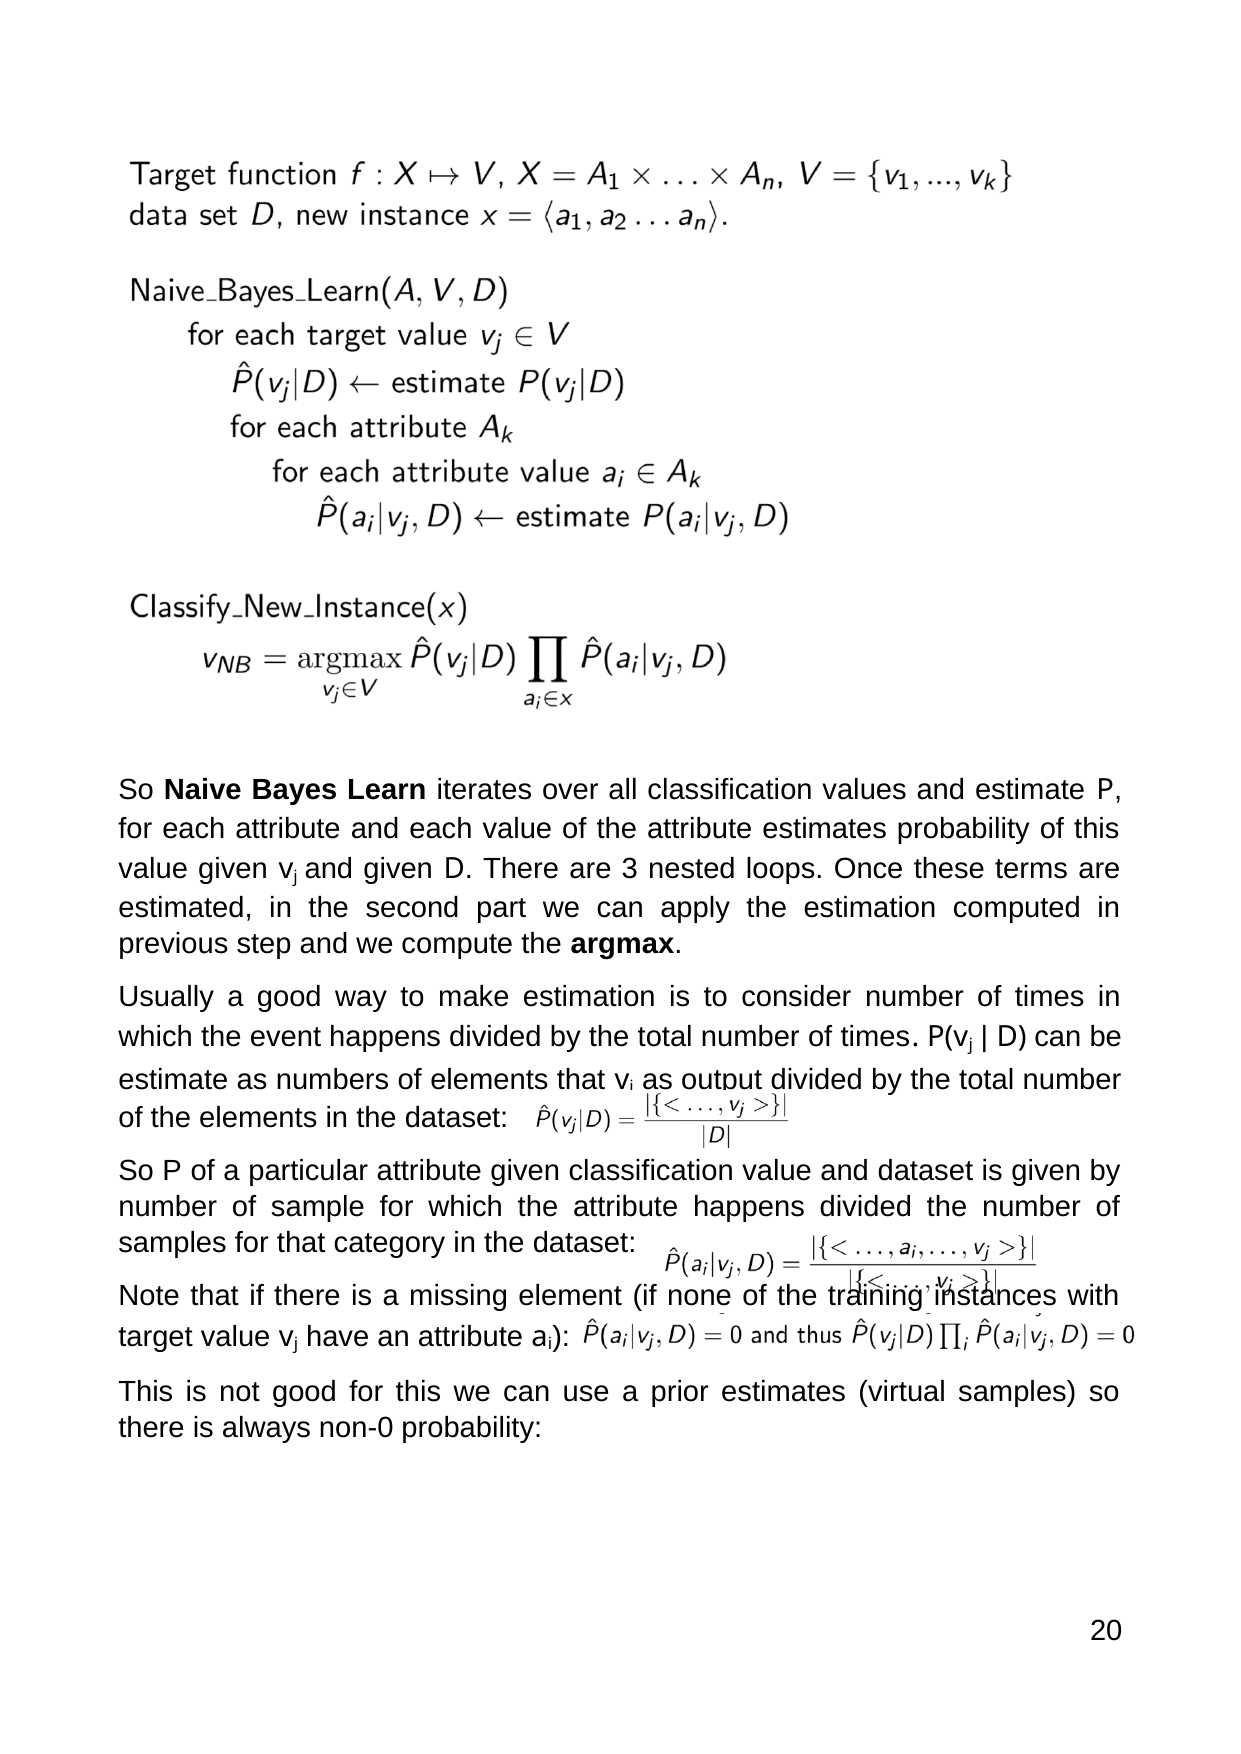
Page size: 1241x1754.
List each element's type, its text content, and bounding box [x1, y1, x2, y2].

text Usually a good way to make estimation is to consider number of times in which the event happens divided by the total number of times. P(vj | D) can be estimate as numbers of elements that vj as output divided by the total number of the elements in the dataset: [118, 978, 1122, 1134]
picture [118, 147, 1012, 749]
text So Naive Bayes Learn iterates over all classification values and estimate P, for each attribute and each value of the attribute estimates probability of this value given vj and given D. There are 3 nested loops. Once these terms are estimated, in the second part we can apply the estimation computed in previous step and we compute the argmax. [118, 768, 1122, 959]
text This is not good for this we can use a prior estimates (virtual samples) so there is always non-0 probability: [118, 1374, 1122, 1444]
picture [534, 1090, 789, 1148]
picture [643, 1259, 1047, 1278]
picture [576, 1313, 1139, 1358]
text So P of a particular attribute given classification value and dataset is given by number of sample for which the attribute happens divided the number of samples for that category in the dataset: [118, 1153, 1122, 1259]
